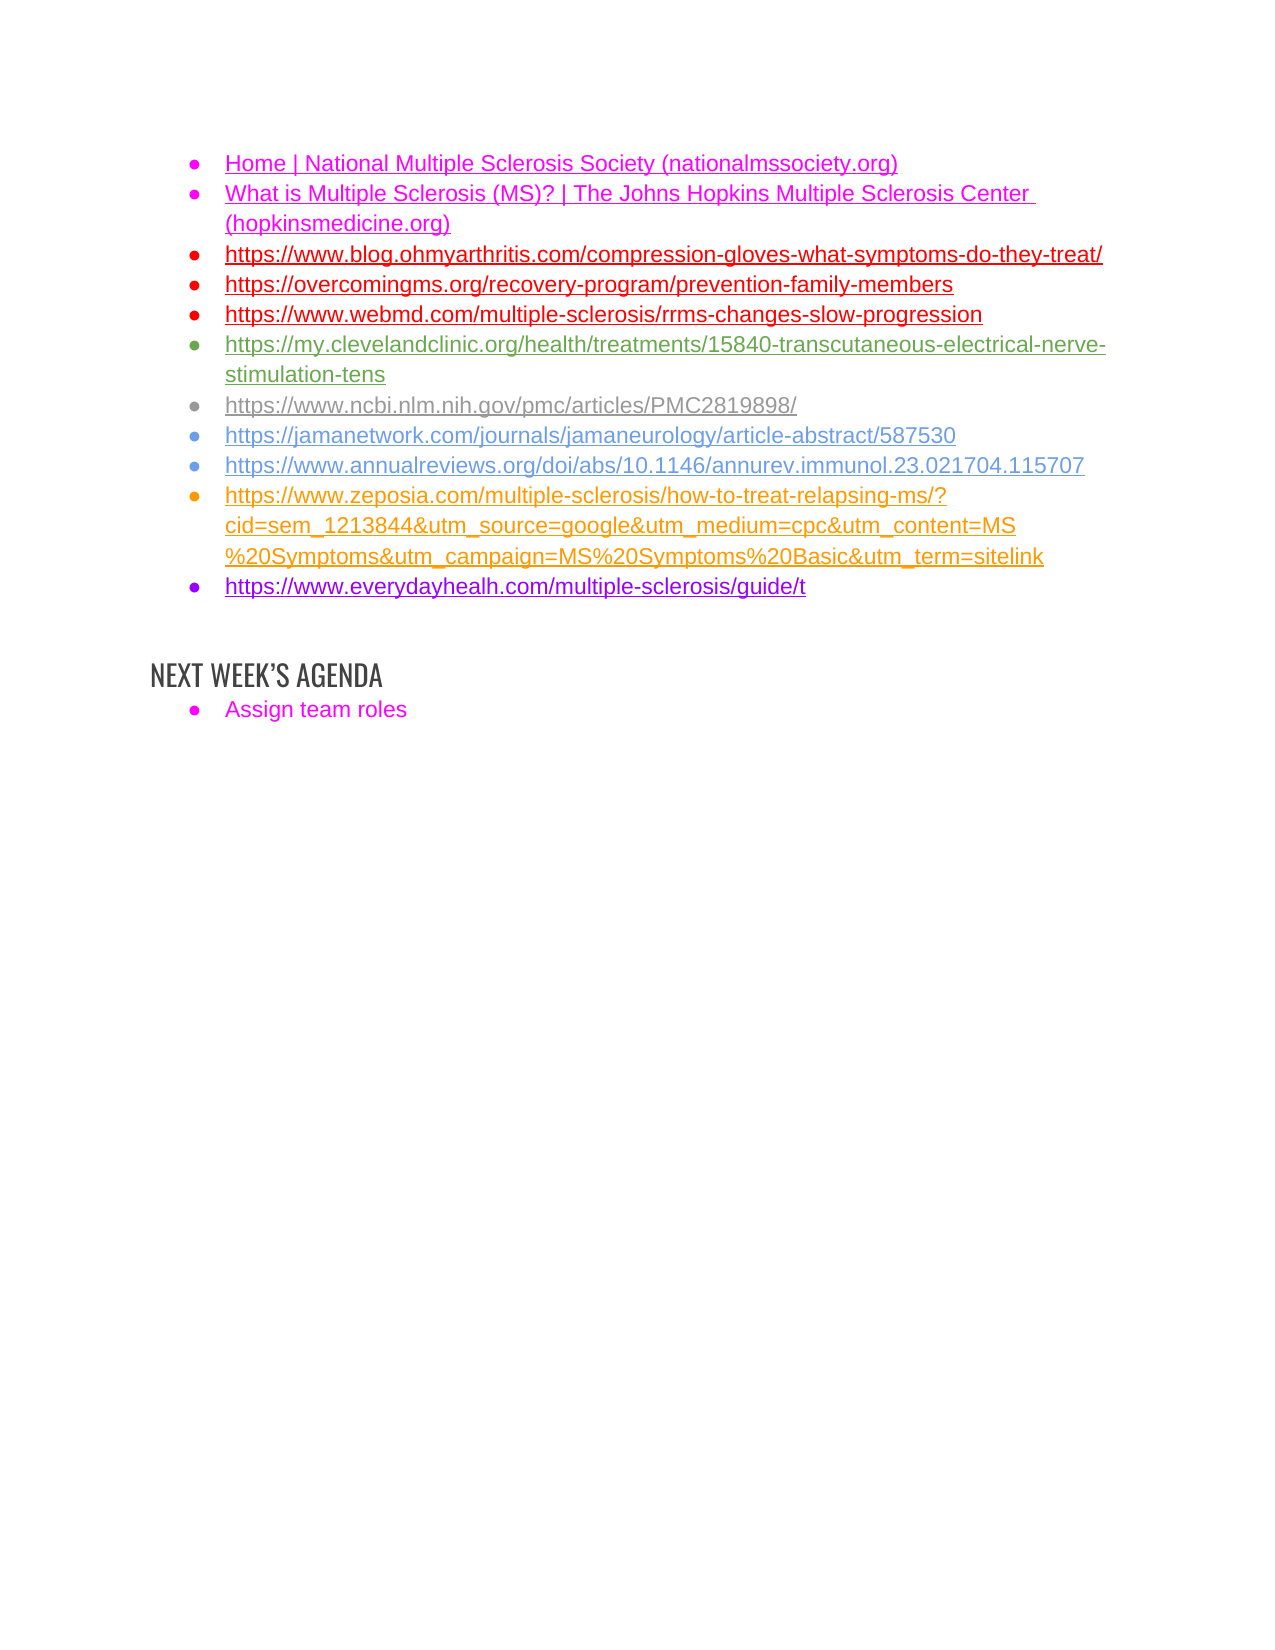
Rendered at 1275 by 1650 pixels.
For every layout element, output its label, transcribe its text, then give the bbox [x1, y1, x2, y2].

list https://www.webmd.com/multiple-sclerosis/rrms-changes-slow-progression [187, 301, 1125, 327]
list https://www.everydayhealh.com/multiple-sclerosis/guide/t [187, 573, 1125, 599]
list Assign team roles [187, 696, 1125, 723]
list https://www.ncbi.nlm.nih.gov/pmc/articles/PMC2819898/ [187, 392, 1125, 418]
list Home | National Multiple Sclerosis Society (nationalmssociety.org) [187, 150, 1125, 176]
list https://www.annualreviews.org/doi/abs/10.1146/annurev.immunol.23.021704.115707 [187, 452, 1125, 478]
list https://www.zeposia.com/multiple-sclerosis/how-to-treat-relapsing-ms/?cid=sem_1213844&utm_source=google&utm_medium=cpc&utm_content=MS%20Symptoms&utm_campaign=MS%20Symptoms%20Basic&utm_term=sitelink [187, 482, 1125, 569]
list https://www.blog.ohmyarthritis.com/compression-gloves-what-symptoms-do-they-treat/ [187, 241, 1125, 267]
list https://my.clevelandclinic.org/health/treatments/15840-transcutaneous-electrical-nerve-stimulation-tens [187, 331, 1125, 388]
list https://overcomingms.org/recovery-program/prevention-family-members [187, 271, 1125, 297]
list https://jamanetwork.com/journals/jamaneurology/article-abstract/587530 [187, 422, 1125, 448]
list What is Multiple Sclerosis (MS)? | The Johns Hopkins Multiple Sclerosis Center (hopkinsmedicine.org) [187, 180, 1125, 237]
subtitle NEXT WEEK’S AGENDA [150, 653, 1125, 696]
